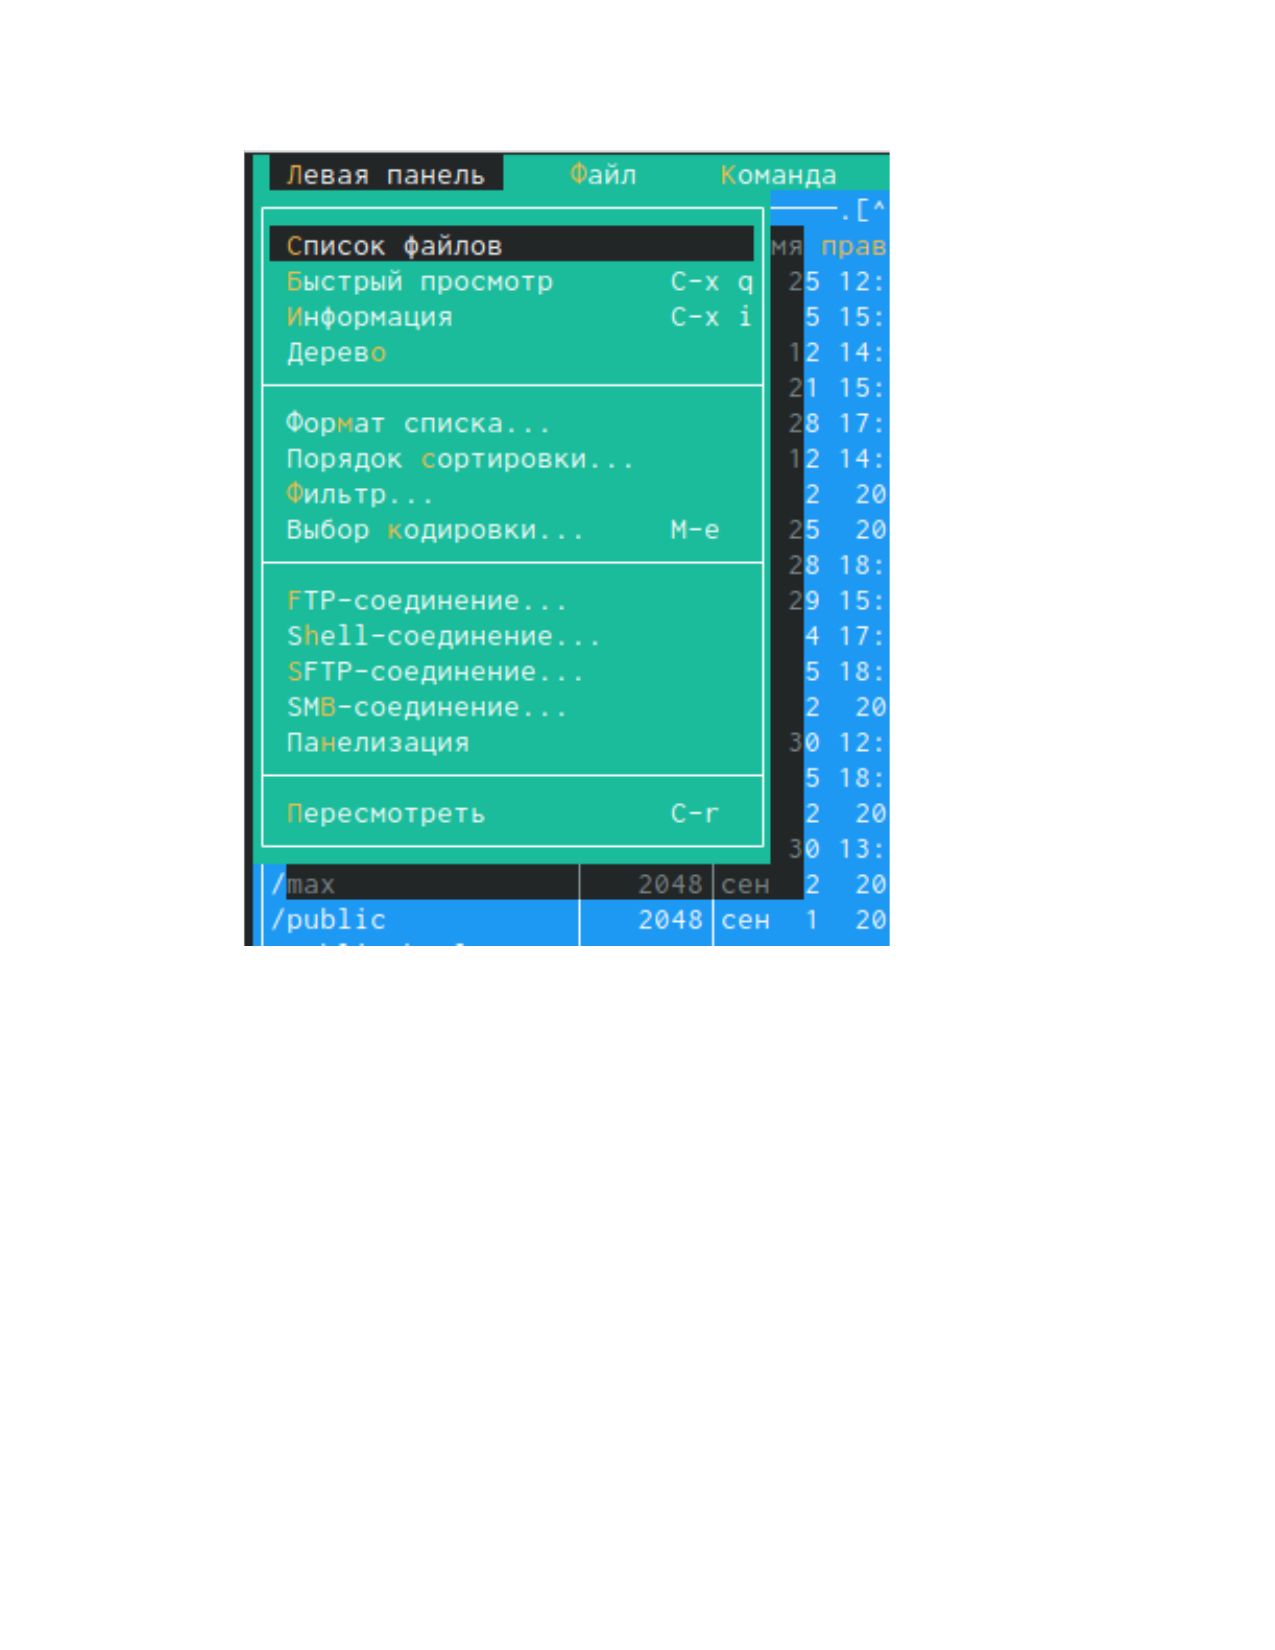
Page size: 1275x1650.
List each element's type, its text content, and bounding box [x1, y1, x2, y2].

picture [243, 150, 890, 946]
